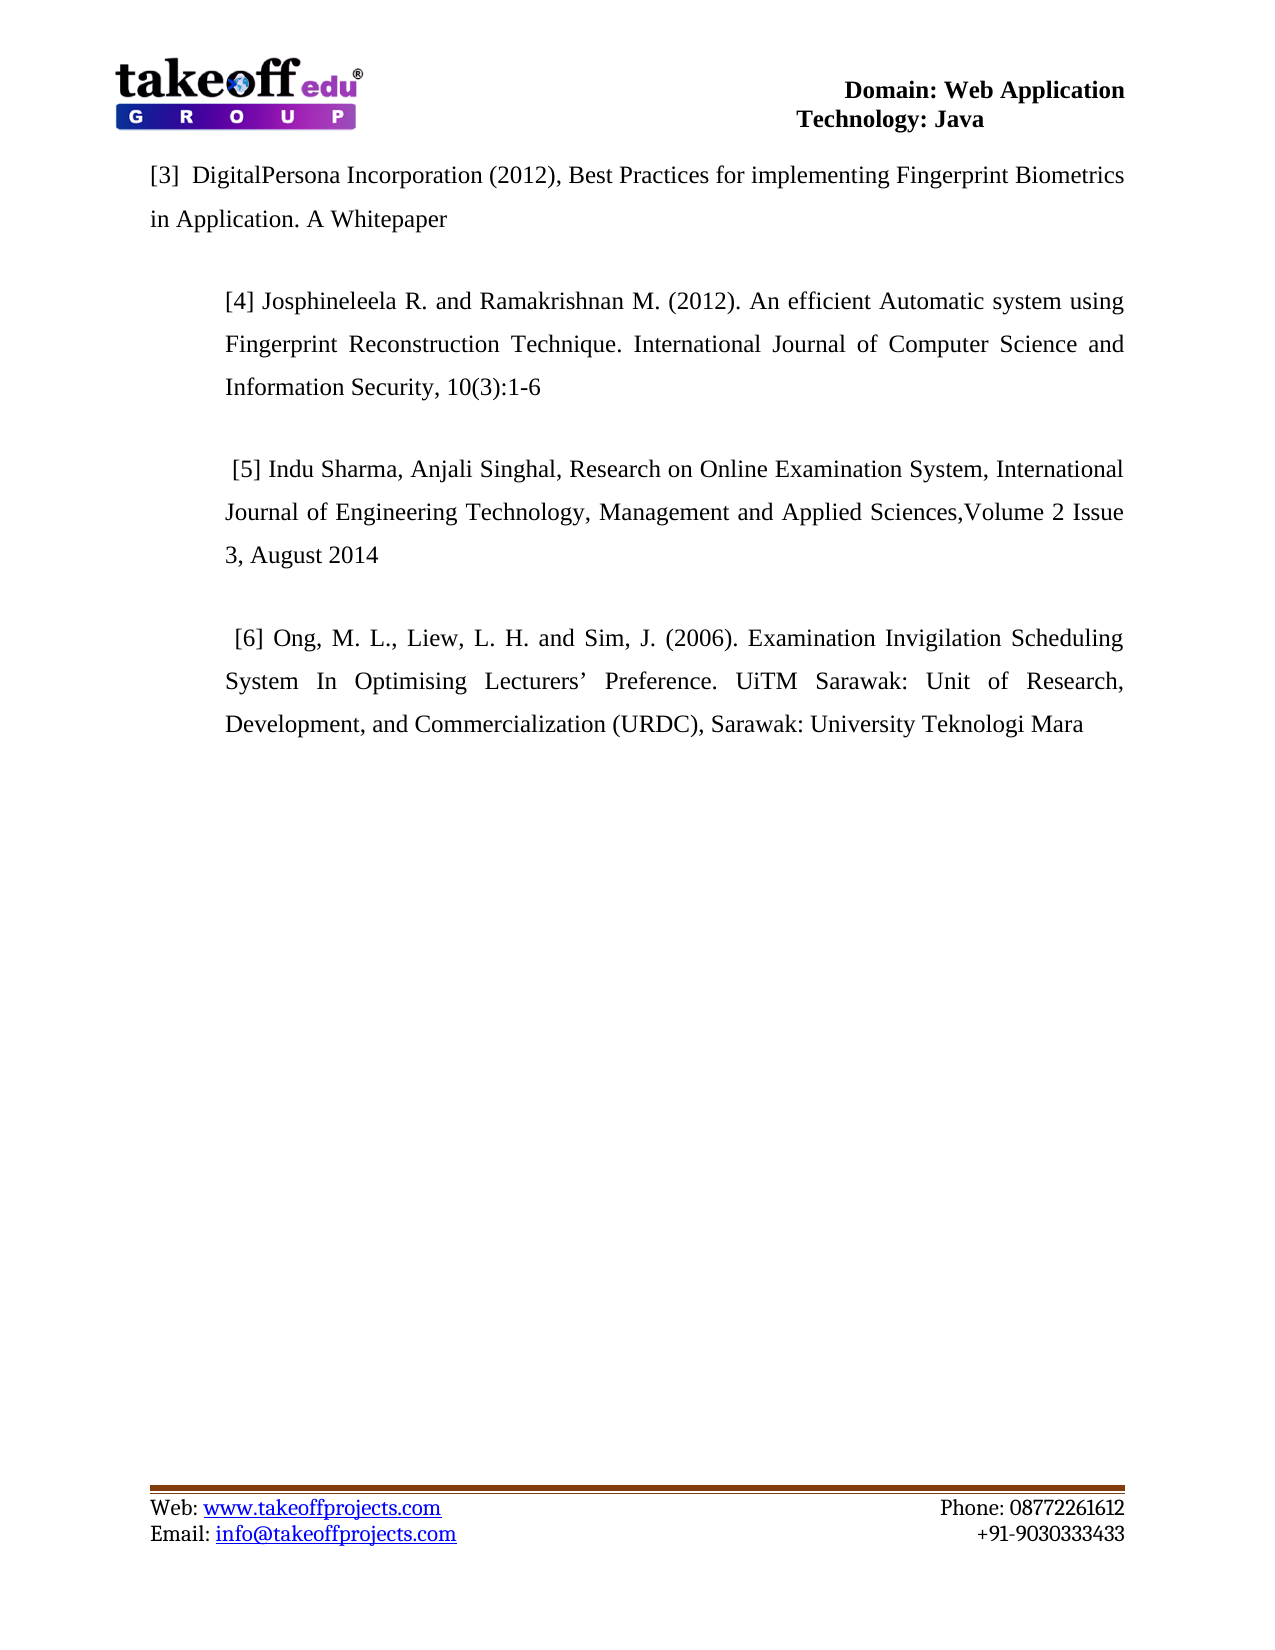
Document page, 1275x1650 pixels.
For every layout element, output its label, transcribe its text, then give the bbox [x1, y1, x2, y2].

text [3] DigitalPersona Incorporation (2012), Best Practices for implementing Fingerprint Biometrics in Application. A Whitepaper [150, 161, 1125, 232]
text [4] Josphineleela R. and Ramakrishnan M. (2012). An efficient Automatic system using Fingerprint Reconstruction Technique. International Journal of Computer Science and Information Security, 10(3):1-6 [225, 286, 1125, 401]
text [6] Ong, M. L., Liew, L. H. and Sim, J. (2006). Examination Invigilation Scheduling System In Optimising Lecturers’ Preference. UiTM Sarawak: Unit of Research, Development, and Commercialization (URDC), Sarawak: University Teknologi Mara [225, 623, 1125, 738]
text [5] Indu Sharma, Anjali Singhal, Research on Online Examination System, International Journal of Engineering Technology, Management and Applied Sciences,Volume 2 Issue 3, August 2014 [225, 454, 1125, 569]
picture [112, 53, 366, 140]
